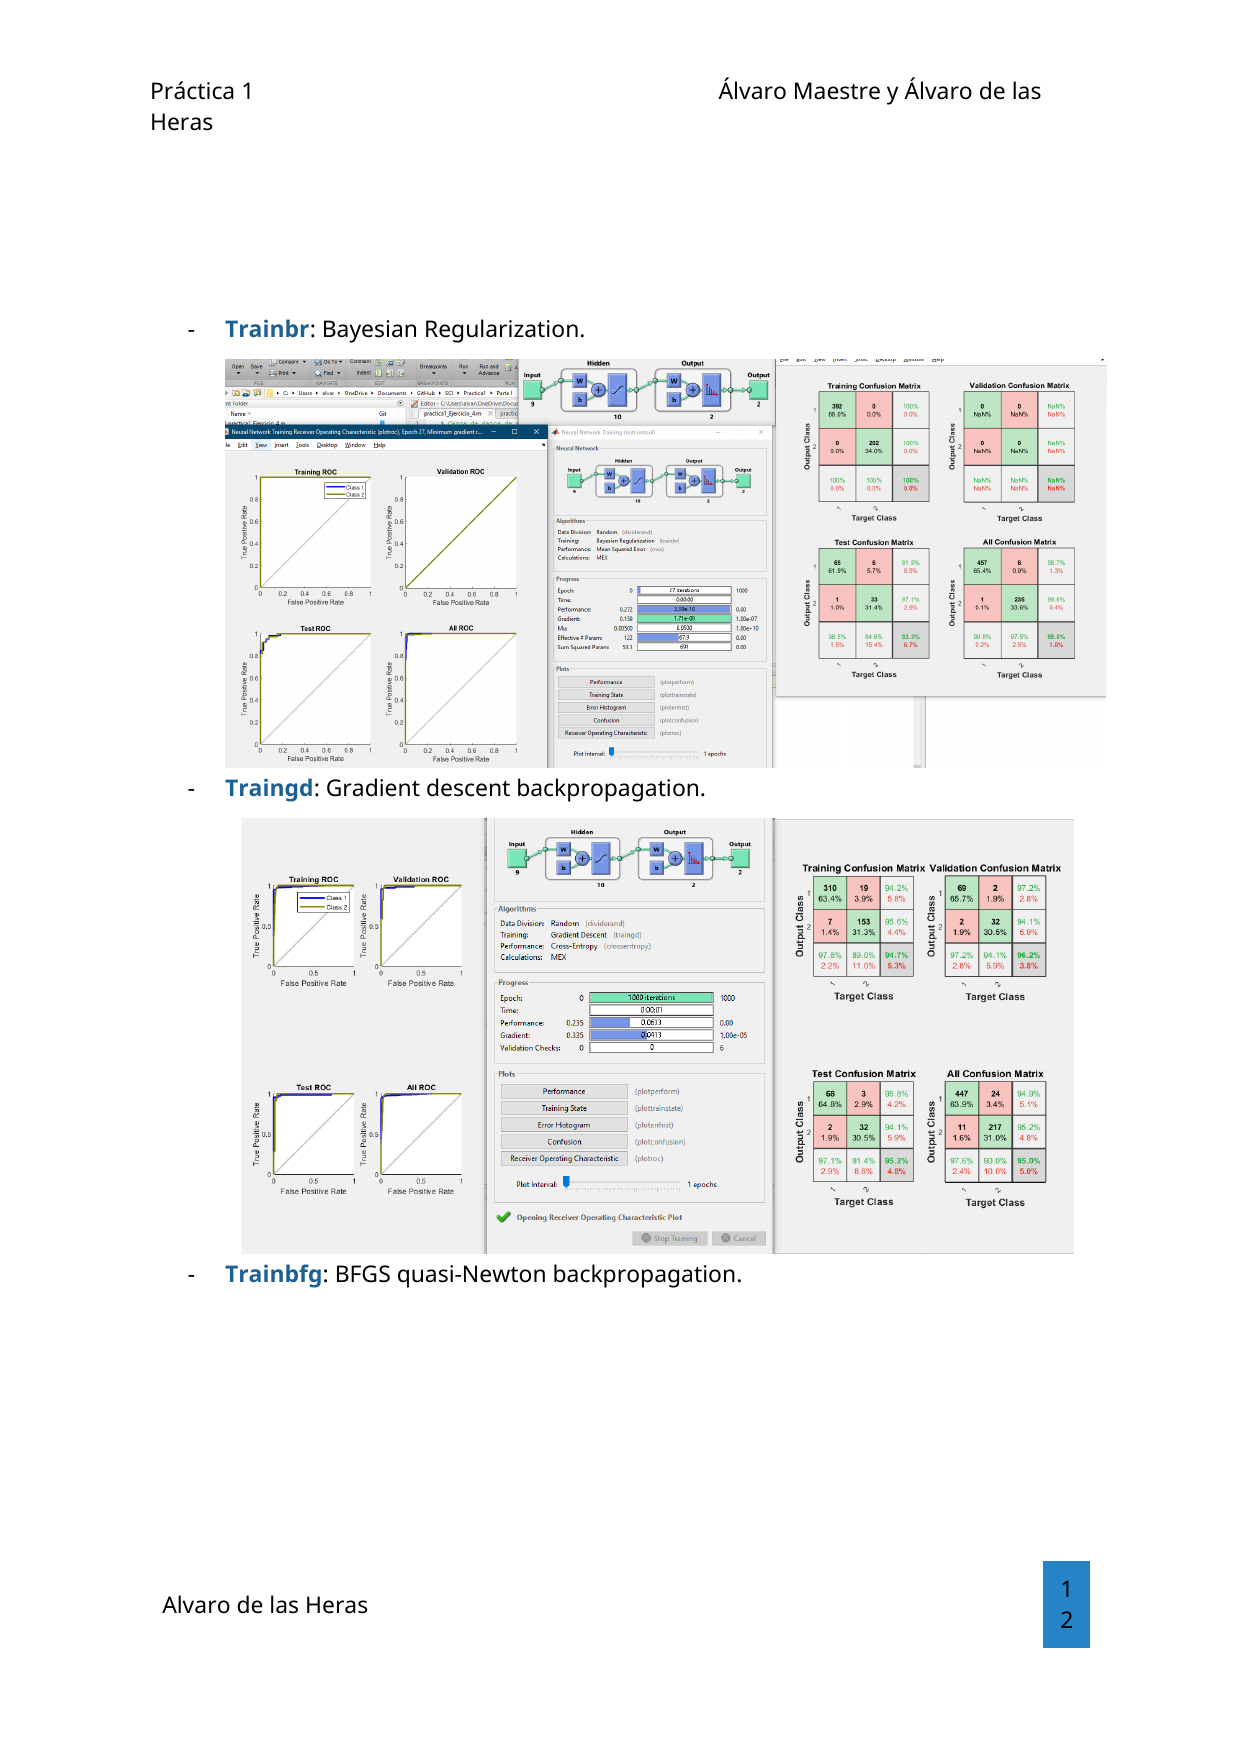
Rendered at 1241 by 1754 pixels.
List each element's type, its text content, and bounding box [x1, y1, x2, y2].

list Trainbfg: BFGS quasi-Newton backpropagation. [187, 1258, 1090, 1289]
list Traingd: Gradient descent backpropagation. [187, 772, 1090, 803]
picture [241, 818, 1074, 1254]
picture [225, 359, 1107, 768]
list Trainbr: Bayesian Regularization. [187, 312, 1090, 344]
